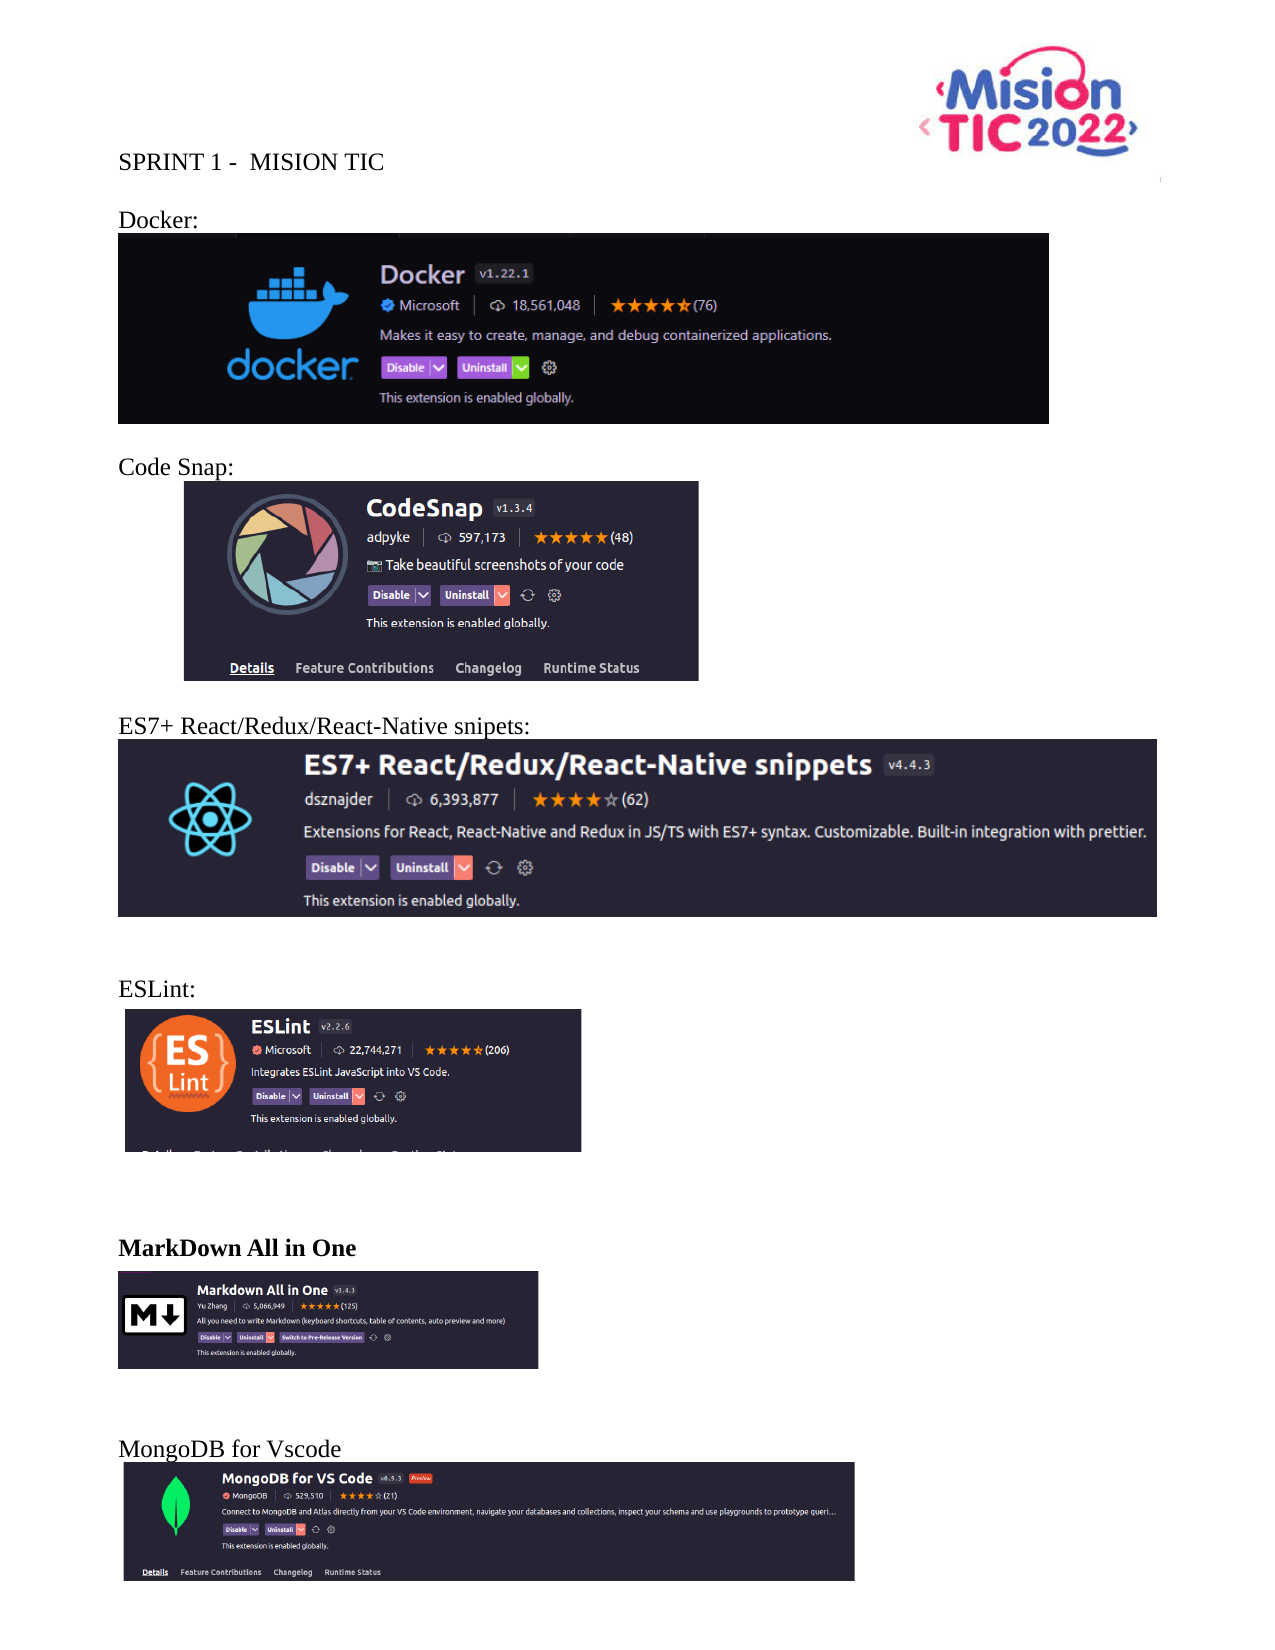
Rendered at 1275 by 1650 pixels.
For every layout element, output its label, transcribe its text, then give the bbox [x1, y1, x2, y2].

text ESLint: [118, 974, 1157, 1003]
picture [118, 739, 1157, 917]
text MarkDown All in One [118, 1233, 1157, 1262]
text Code Snap: [118, 452, 1157, 481]
picture [118, 233, 1049, 424]
text ES7+ React/Redux/React-Native snipets: [118, 711, 1157, 739]
text MongoDB for Vscode [118, 1434, 1157, 1463]
picture [125, 1009, 582, 1152]
picture [183, 481, 699, 681]
text Docker: [118, 205, 1157, 234]
picture [905, 28, 1162, 182]
picture [118, 1271, 539, 1369]
picture [123, 1462, 855, 1581]
